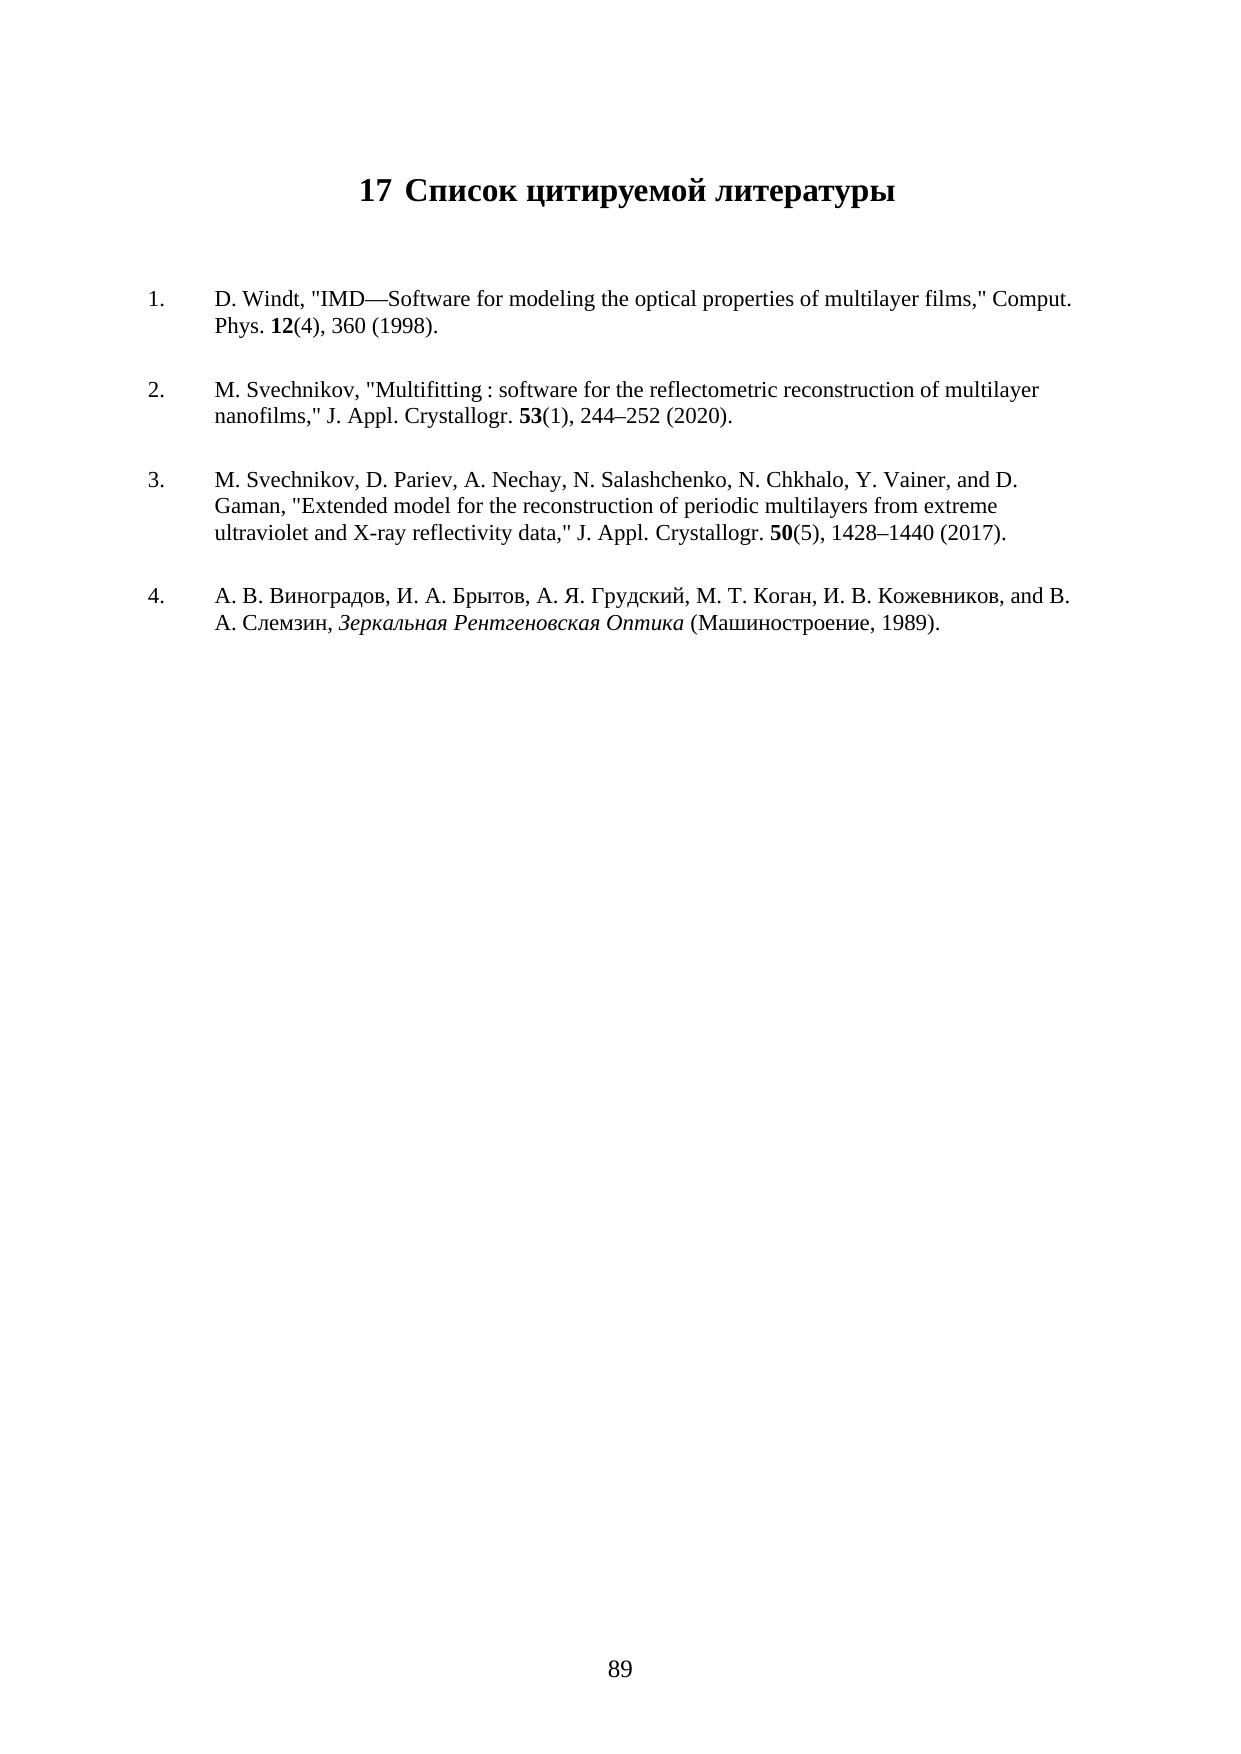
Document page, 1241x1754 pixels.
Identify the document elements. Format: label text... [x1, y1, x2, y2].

text 3. M. Svechnikov, D. Pariev, A. Nechay, N. Salashchenko, N. Chkhalo, Y. Vainer, and D. Gaman, "Extended model for the reconstruction of periodic multilayers from extreme ultraviolet and X-ray reflectivity data," J. Appl. Crystallogr. 50(5), 1428–1440 (2017). [148, 466, 1093, 545]
text 2. M. Svechnikov, "Multifitting : software for the reflectometric reconstruction of multilayer nanofilms," J. Appl. Crystallogr. 53(1), 244–252 (2020). [148, 376, 1093, 428]
text 1. D. Windt, "IMD—Software for modeling the optical properties of multilayer films," Comput. Phys. 12(4), 360 (1998). [148, 285, 1093, 338]
text 4. А. В. Виноградов, И. А. Брытов, А. Я. Грудский, М. Т. Коган, И. В. Кожевников, and В. А. Слемзин, Зеркальная Рентгеновская Оптика (Машиностроение, 1989). [148, 582, 1093, 635]
subtitle Список цитируемой литературы [178, 170, 1093, 209]
